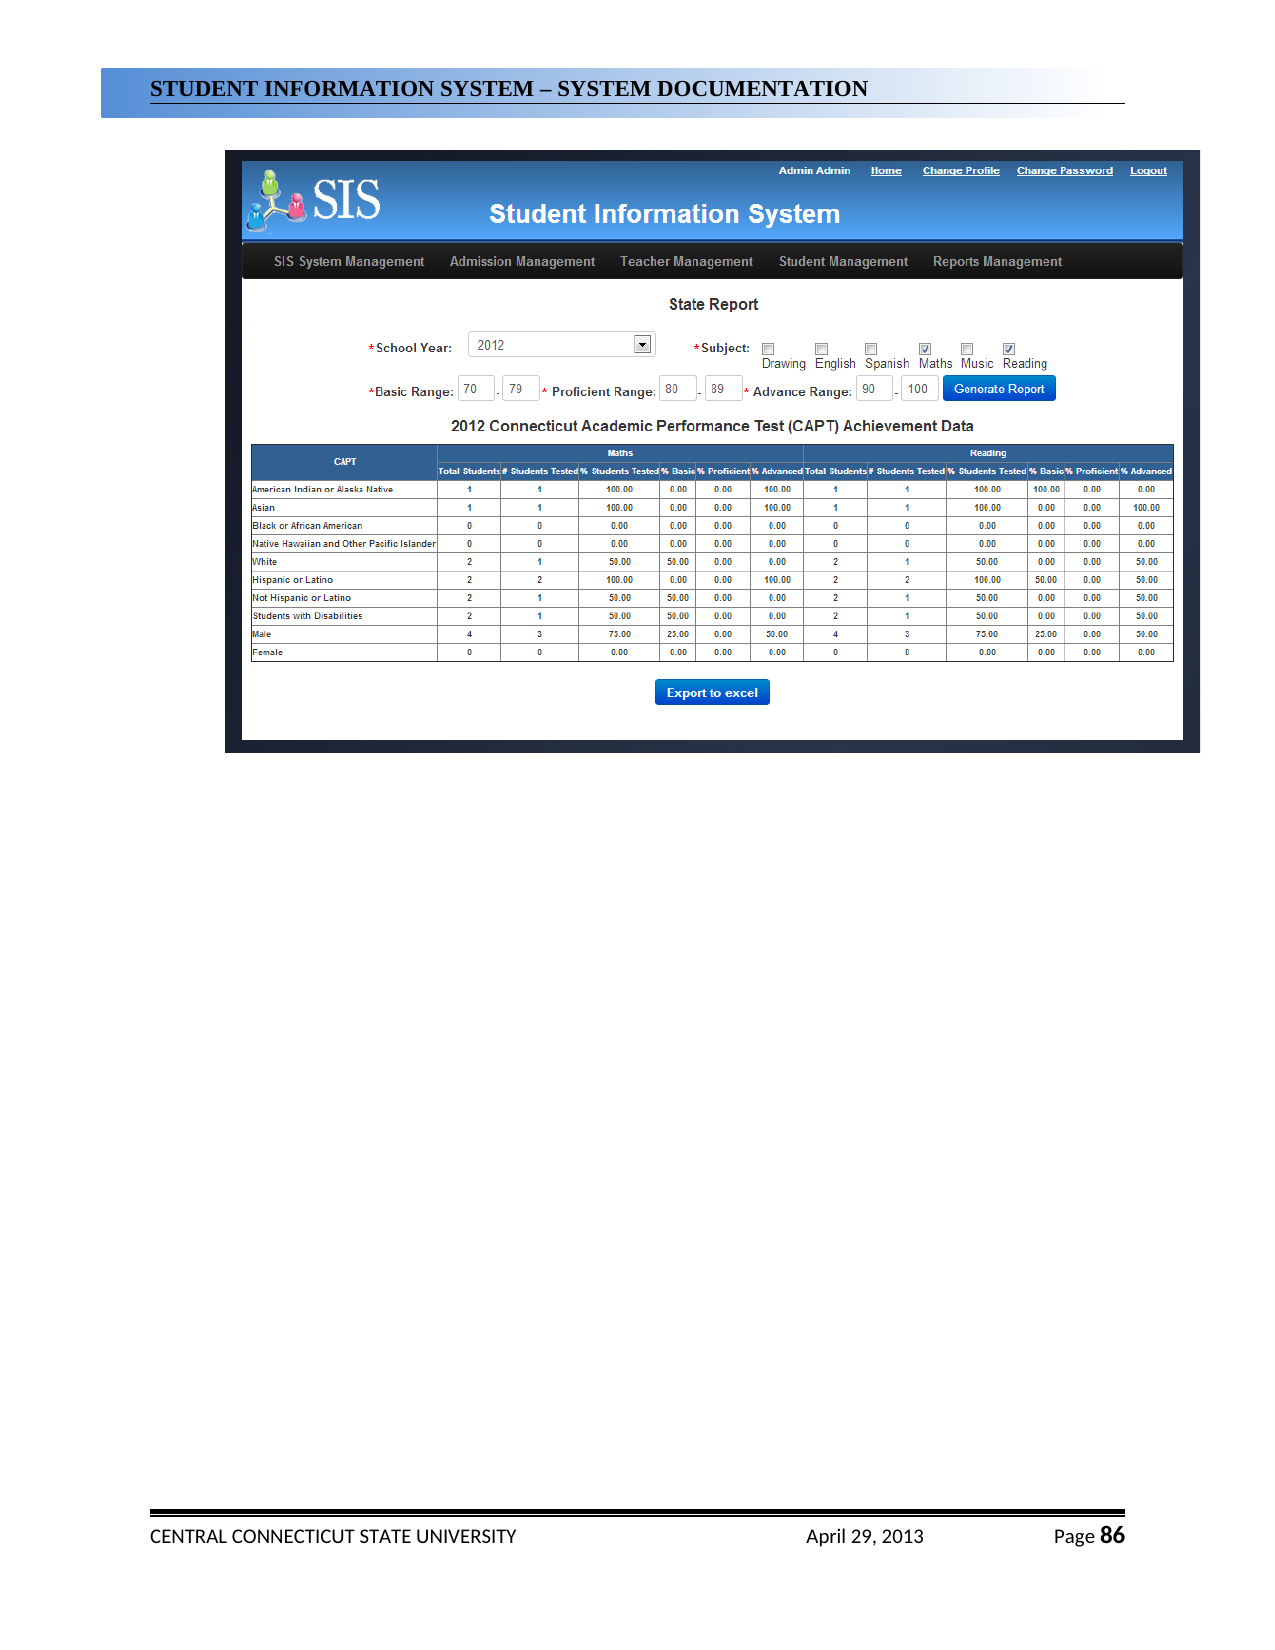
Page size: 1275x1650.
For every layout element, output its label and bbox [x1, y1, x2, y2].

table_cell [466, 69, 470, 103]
picture [225, 150, 1200, 753]
